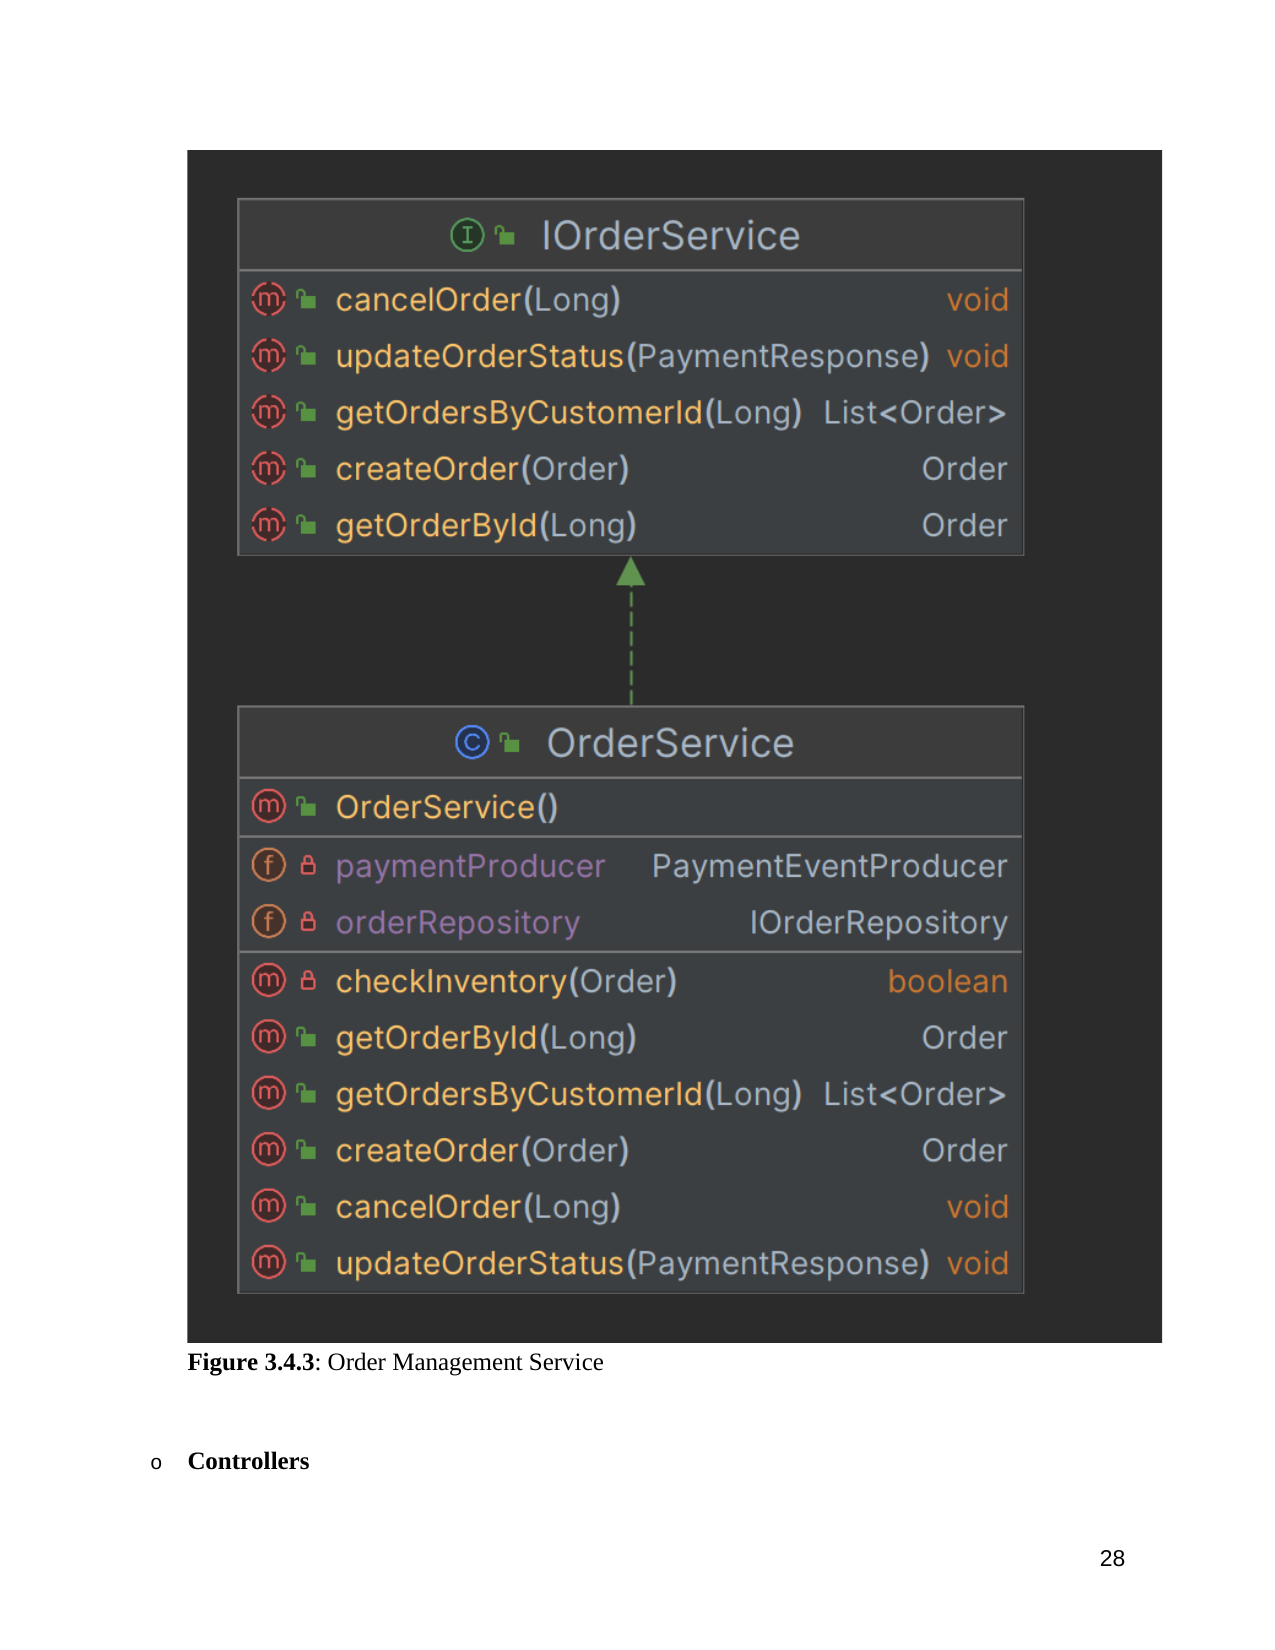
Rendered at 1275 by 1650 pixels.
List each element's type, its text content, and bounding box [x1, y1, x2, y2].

picture [187, 150, 1163, 1343]
text Figure 3.4.3: Order Management Service [187, 1347, 1125, 1376]
list Controllers [150, 1446, 1125, 1476]
